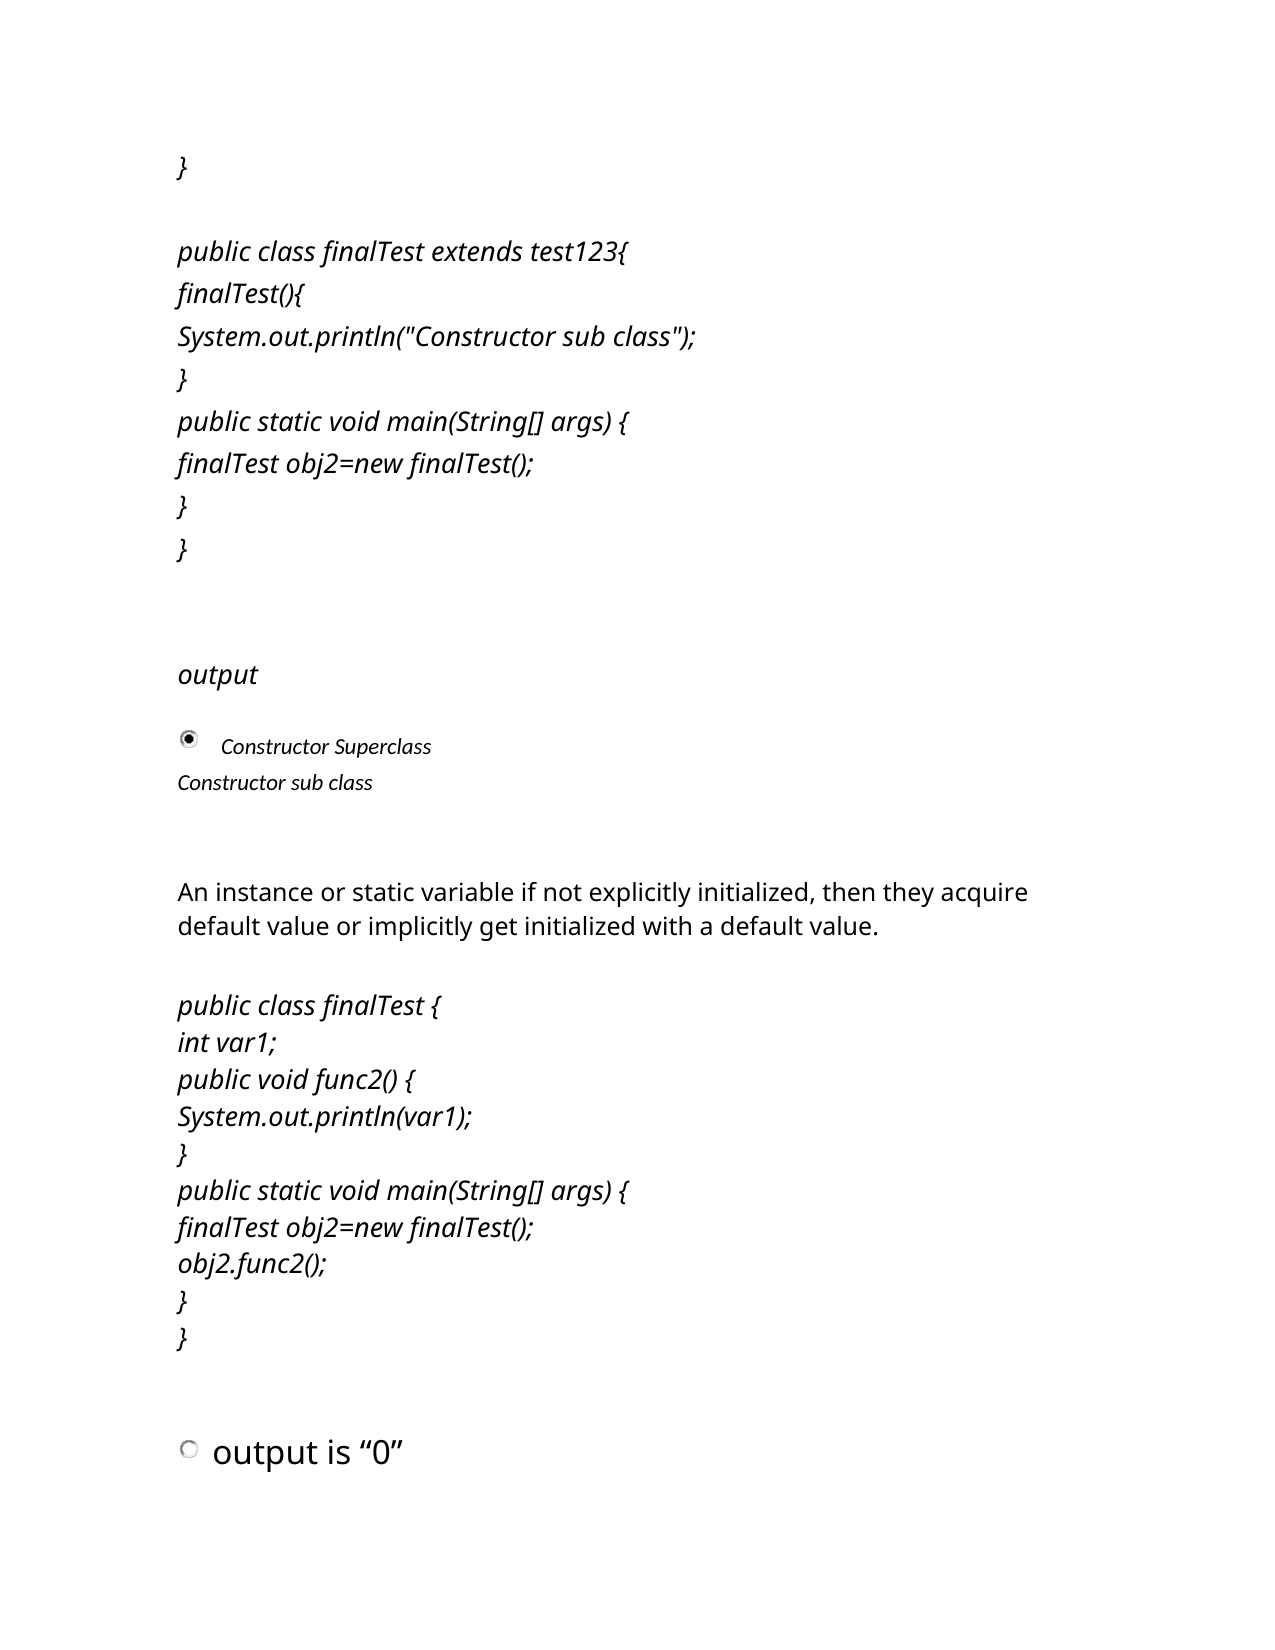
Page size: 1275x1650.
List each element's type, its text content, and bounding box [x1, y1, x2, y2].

text output [177, 656, 1098, 692]
text An instance or static variable if not explicitly initialized, then they acquire default value or implicitly get initialized with a default value. [177, 874, 1098, 943]
text output is “0” [177, 1429, 1098, 1474]
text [177, 148, 1098, 566]
text Constructor Superclass Constructor sub class [177, 719, 1098, 796]
text public class finalTest { int var1; public void func2() { System.out.println(var1); } public static void main(String[] args) { finalTest obj2=new finalTest(); obj2.func2(); } } [177, 987, 1098, 1429]
